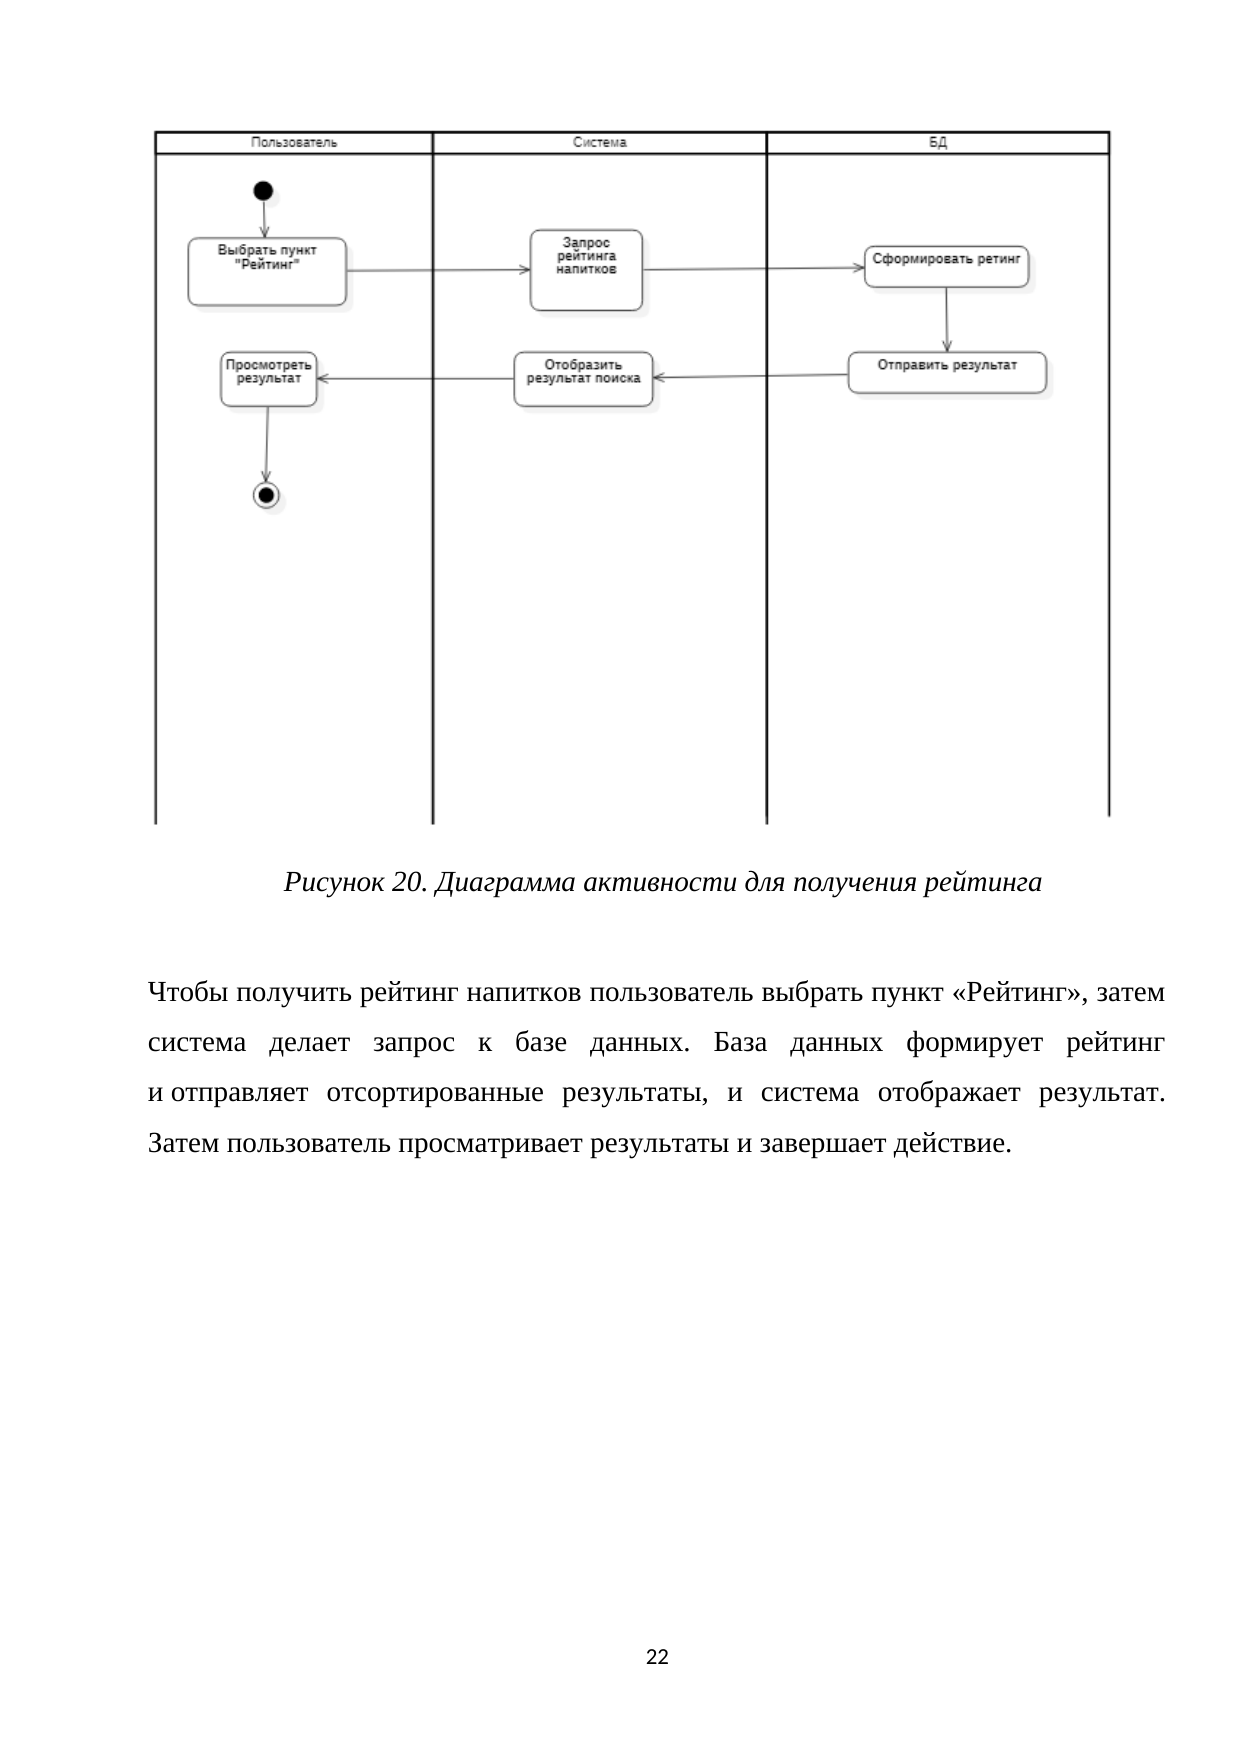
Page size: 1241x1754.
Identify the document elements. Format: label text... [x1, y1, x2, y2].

text Рисунок 20. Диаграмма активности для получения рейтинга [148, 864, 1181, 898]
text Чтобы получить рейтинг напитков пользователь выбрать пункт «Рейтинг», затем система делает запрос к базе данных. База данных формирует рейтинг и отправляет отсортированные результаты, и система отображает результат. Затем пользователь просматривает результаты и завершает действие. [148, 974, 1167, 1158]
picture [147, 118, 1138, 848]
